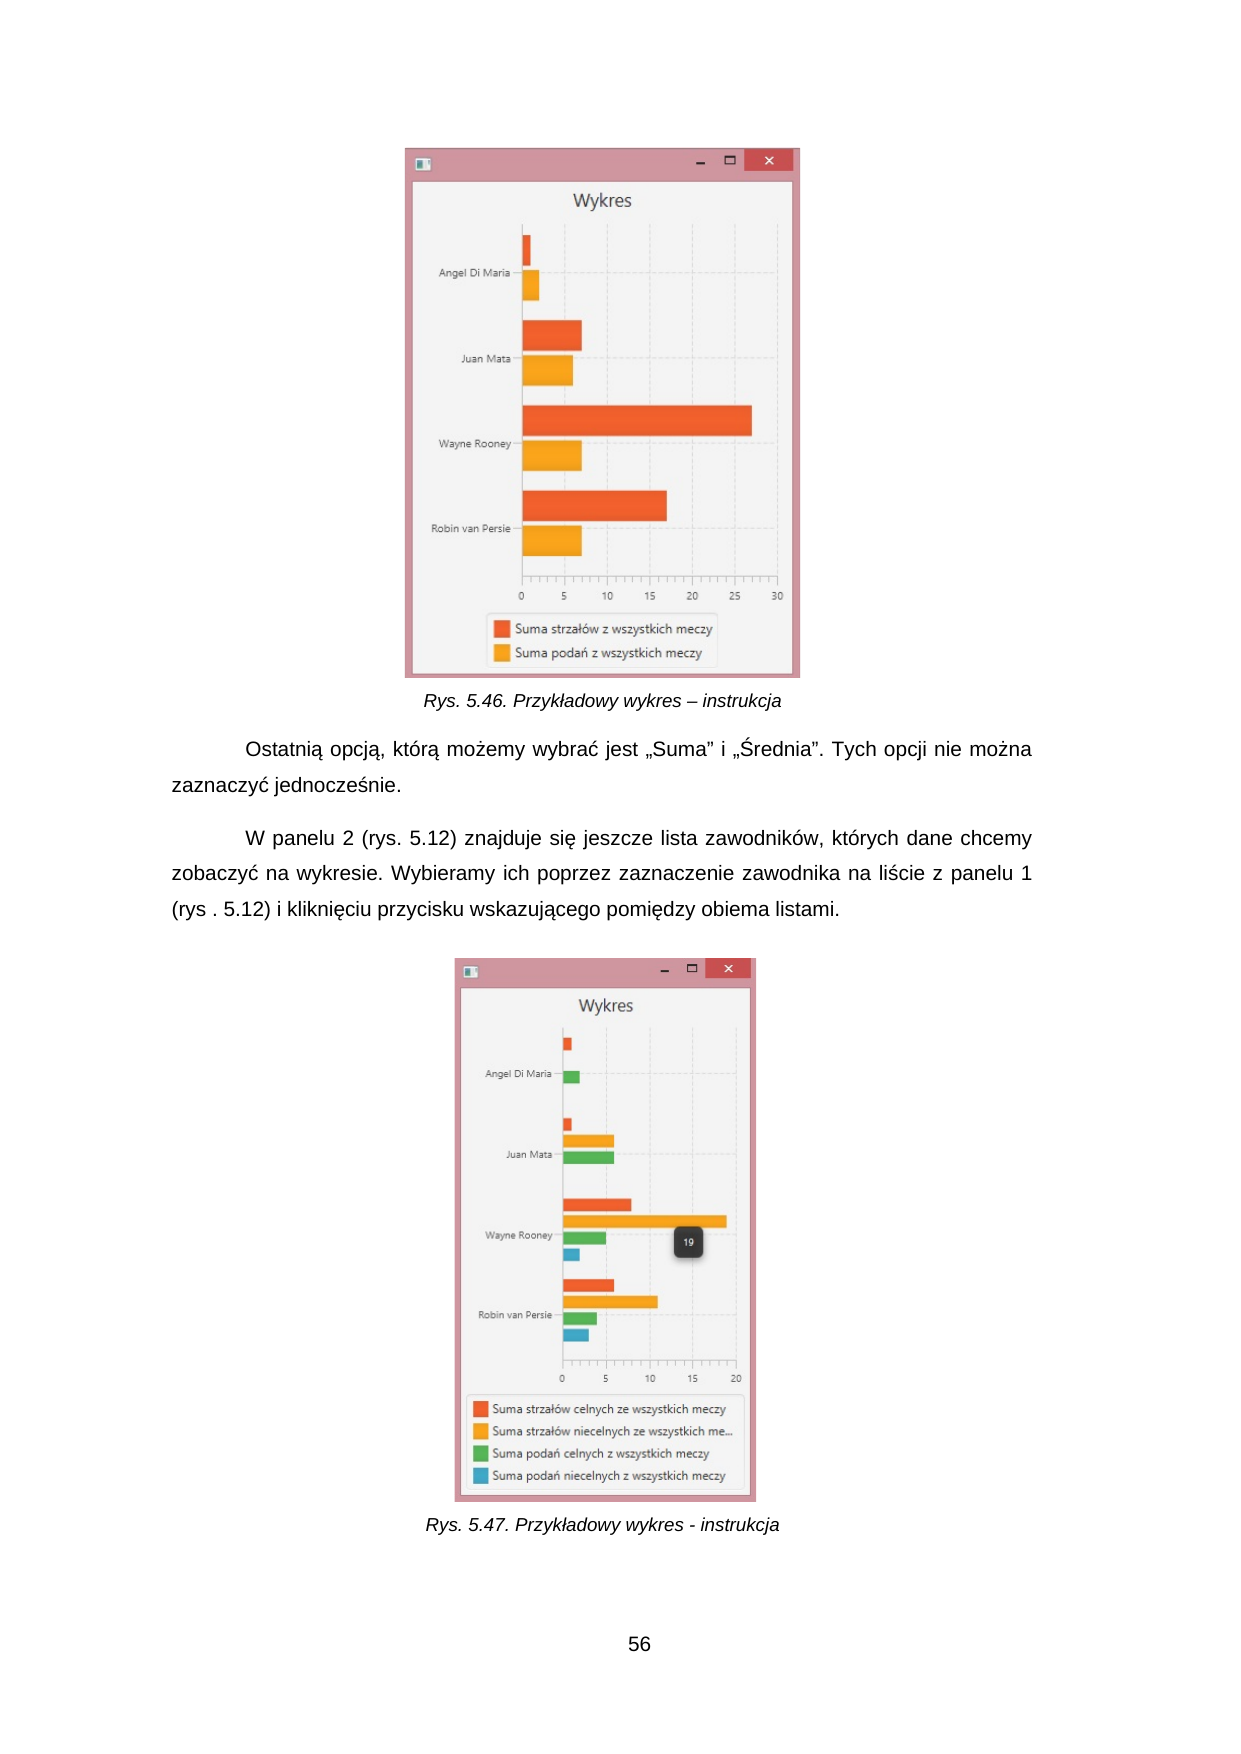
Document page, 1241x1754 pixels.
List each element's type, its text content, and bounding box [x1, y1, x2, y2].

text W panelu 2 (rys. 5.12) znajduje się jeszcze lista zawodników, których dane chcemy zobaczyć na wykresie. Wybieramy ich poprzez zaznaczenie zawodnika na liście z panelu 1 (rys . 5.12) i kliknięciu przycisku wskazującego pomiędzy obiema listami. [171, 825, 1033, 921]
picture [404, 147, 800, 678]
picture [454, 958, 757, 1502]
text Ostatnią opcją, którą możemy wybrać jest „Suma” i „Średnia”. Tych opcji nie można zaznaczyć jednocześnie. [171, 737, 1033, 797]
